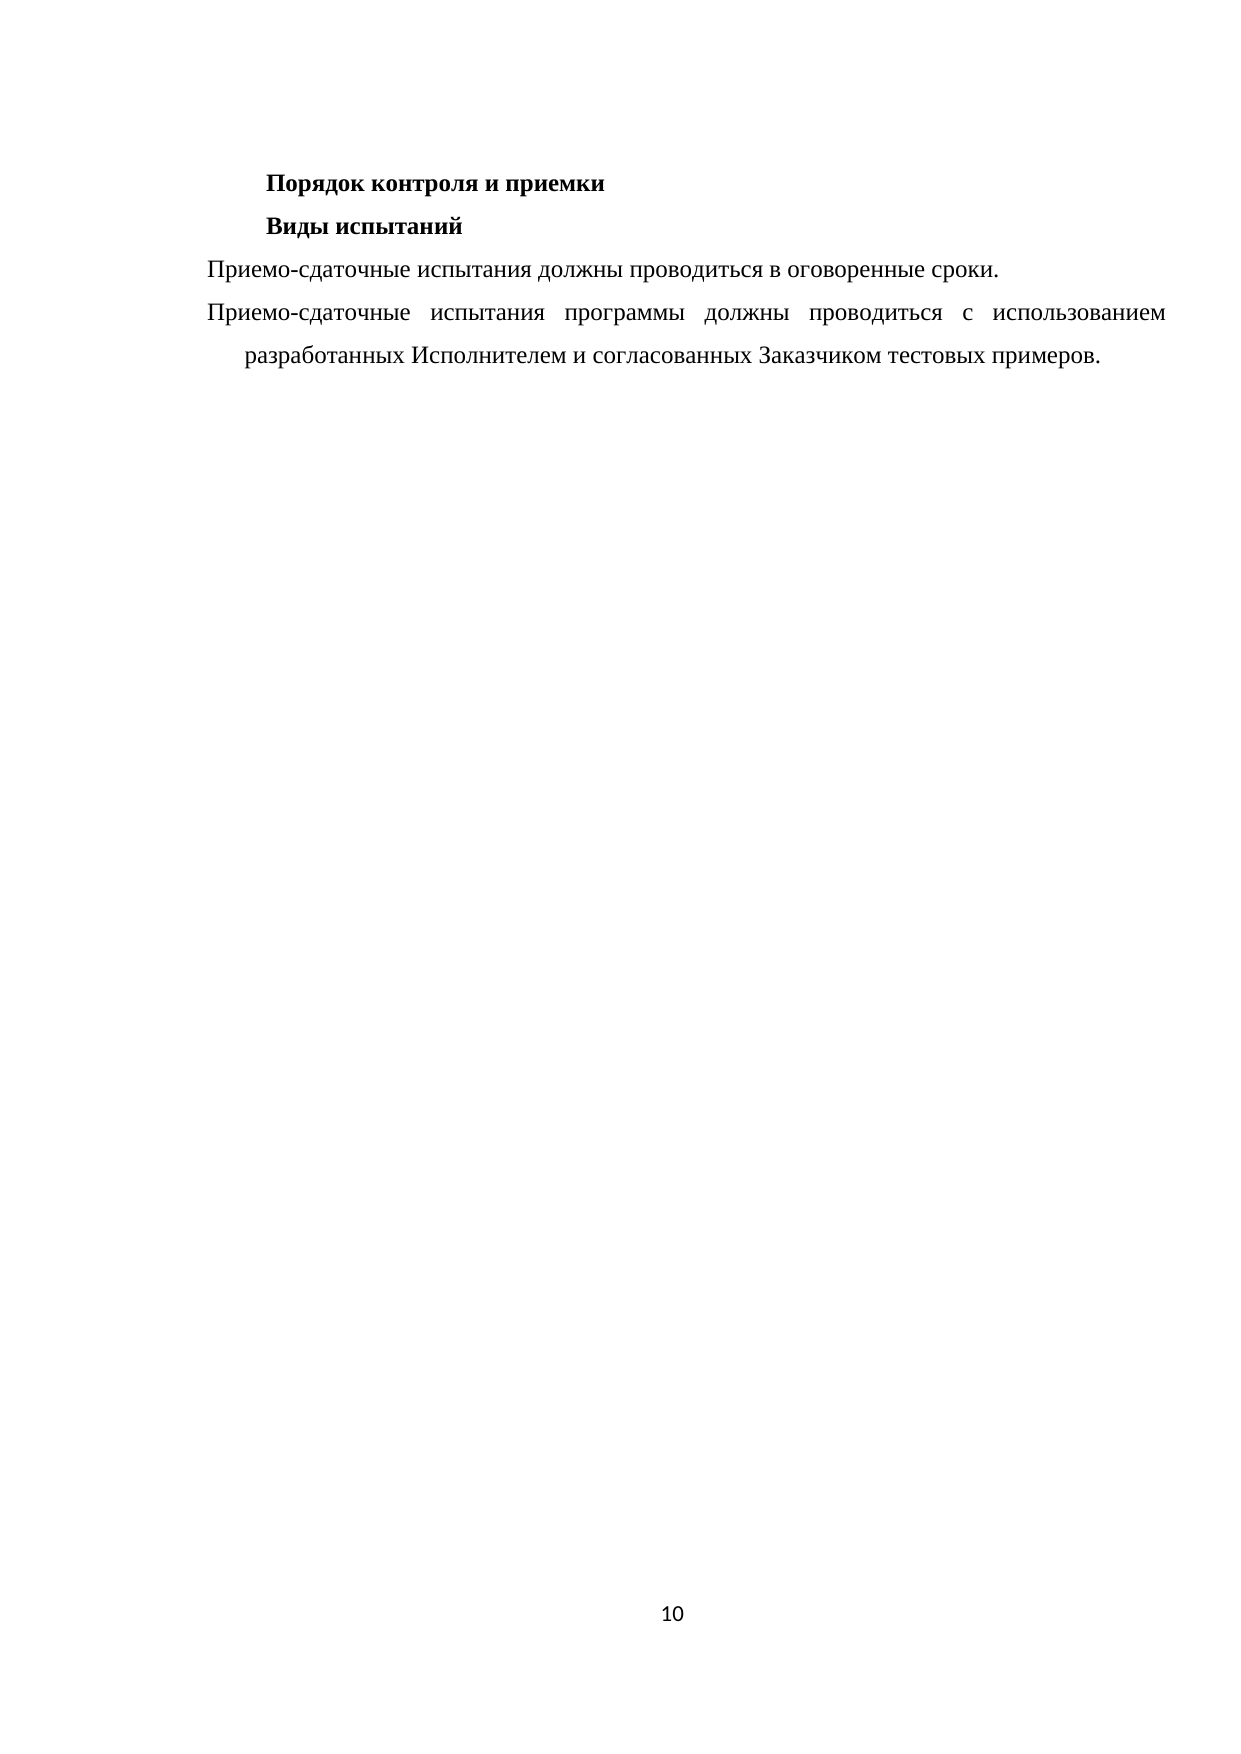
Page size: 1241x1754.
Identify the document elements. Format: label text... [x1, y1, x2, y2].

text Приемо-сдаточные испытания программы должны проводиться с использованием разработанных Исполнителем и согласованных Заказчиком тестовых примеров. [207, 297, 1167, 369]
list Виды испытаний [177, 211, 1167, 240]
text Порядок контроля и приемки [177, 168, 1167, 197]
text Приемо-сдаточные испытания должны проводиться в оговоренные сроки. [207, 254, 1167, 283]
